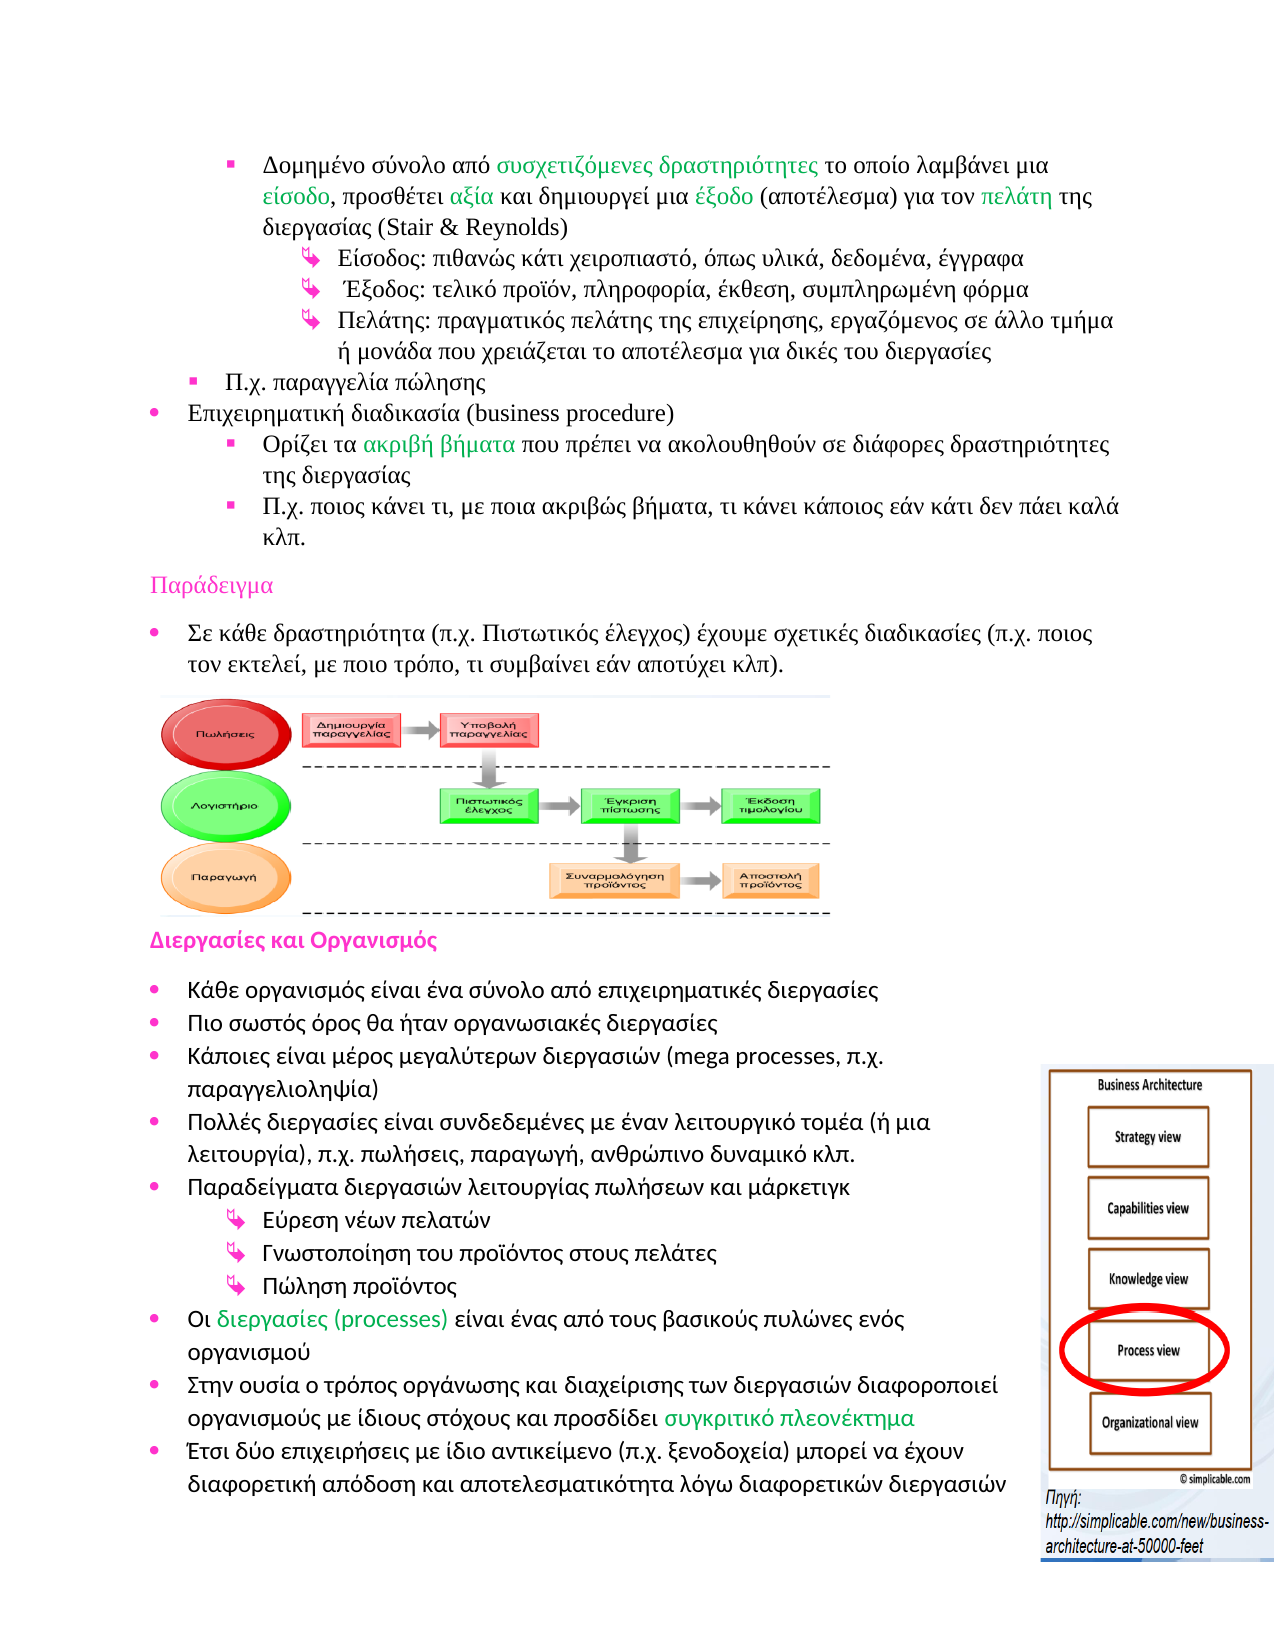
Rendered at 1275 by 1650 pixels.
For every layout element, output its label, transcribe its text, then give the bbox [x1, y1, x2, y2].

list Γνωστοποίηση του προϊόντος στους πελάτες [225, 1237, 1040, 1268]
list Επιχειρηματική διαδικασία (business procedure) [150, 398, 1125, 427]
picture [1040, 1064, 1274, 1562]
list Έξοδος: τελικό προϊόν, πληροφορία, έκθεση, συμπληρωμένη φόρμα [300, 274, 1125, 303]
picture [160, 695, 830, 917]
list Πελάτης: πραγματικός πελάτης της επιχείρησης, εργαζόμενος σε άλλο τμήμα ή μονάδα που χρειάζεται το αποτέλεσμα για δικές του διεργασίες [300, 305, 1125, 365]
text Παράδειγμα [150, 570, 1125, 599]
list Οι διεργασίες (processes) είναι ένας από τους βασικούς πυλώνες ενός οργανισμού [150, 1303, 1040, 1367]
list Π.χ. ποιος κάνει τι, με ποια ακριβώς βήματα, τι κάνει κάποιος εάν κάτι δεν πάει καλά κλπ. [225, 491, 1125, 551]
list Κάθε οργανισμός είναι ένα σύνολο από επιχειρηματικές διεργασίες [150, 974, 1125, 1004]
list Πιο σωστός όρος θα ήταν οργανωσιακές διεργασίες [150, 1007, 1125, 1037]
list Σε κάθε δραστηριότητα (π.χ. Πιστωτικός έλεγχος) έχουμε σχετικές διαδικασίες (π.χ. ποιος τον εκτελεί, με ποιο τρόπο, τι συμβαίνει εάν αποτύχει κλπ). [150, 618, 1125, 678]
list Πολλές διεργασίες είναι συνδεδεμένες με έναν λειτουργικό τομέα (ή μια λειτουργία), π.χ. πωλήσεις, παραγωγή, ανθρώπινο δυναμικό κλπ. [150, 1106, 1040, 1169]
list Κάποιες είναι μέρος μεγαλύτερων διεργασιών (mega processes, π.χ. παραγγελιοληψία) [150, 1040, 1125, 1103]
list Δομημένο σύνολο από συσχετιζόμενες δραστηριότητες το οποίο λαμβάνει μια είσοδο, προσθέτει αξία και δημιουργεί μια έξοδο (αποτέλεσμα) για τον πελάτη της διεργασίας (Stair & Reynolds) [225, 150, 1125, 241]
list Έτσι δύο επιχειρήσεις με ίδιο αντικείμενο (π.χ. ξενοδοχεία) μπορεί να έχουν διαφορετική απόδοση και αποτελεσματικότητα λόγω διαφορετικών διεργασιών [150, 1435, 1040, 1498]
list Είσοδος: πιθανώς κάτι χειροπιαστό, όπως υλικά, δεδομένα, έγγραφα [300, 243, 1125, 272]
list Εύρεση νέων πελατών [225, 1204, 1040, 1235]
list Στην ουσία ο τρόπος οργάνωσης και διαχείρισης των διεργασιών διαφοροποιεί οργανισμούς με ίδιους στόχους και προσδίδει συγκριτικό πλεονέκτημα [150, 1369, 1040, 1432]
list Παραδείγματα διεργασιών λειτουργίας πωλήσεων και μάρκετιγκ [150, 1172, 1040, 1202]
list Πώληση προϊόντος [225, 1270, 1040, 1301]
list Ορίζει τα ακριβή βήματα που πρέπει να ακολουθηθούν σε διάφορες δραστηριότητες της διεργασίας [225, 429, 1125, 489]
list Π.χ. παραγγελία πώλησης [187, 367, 1125, 396]
text Διεργασίες και Οργανισμός [150, 924, 1125, 955]
